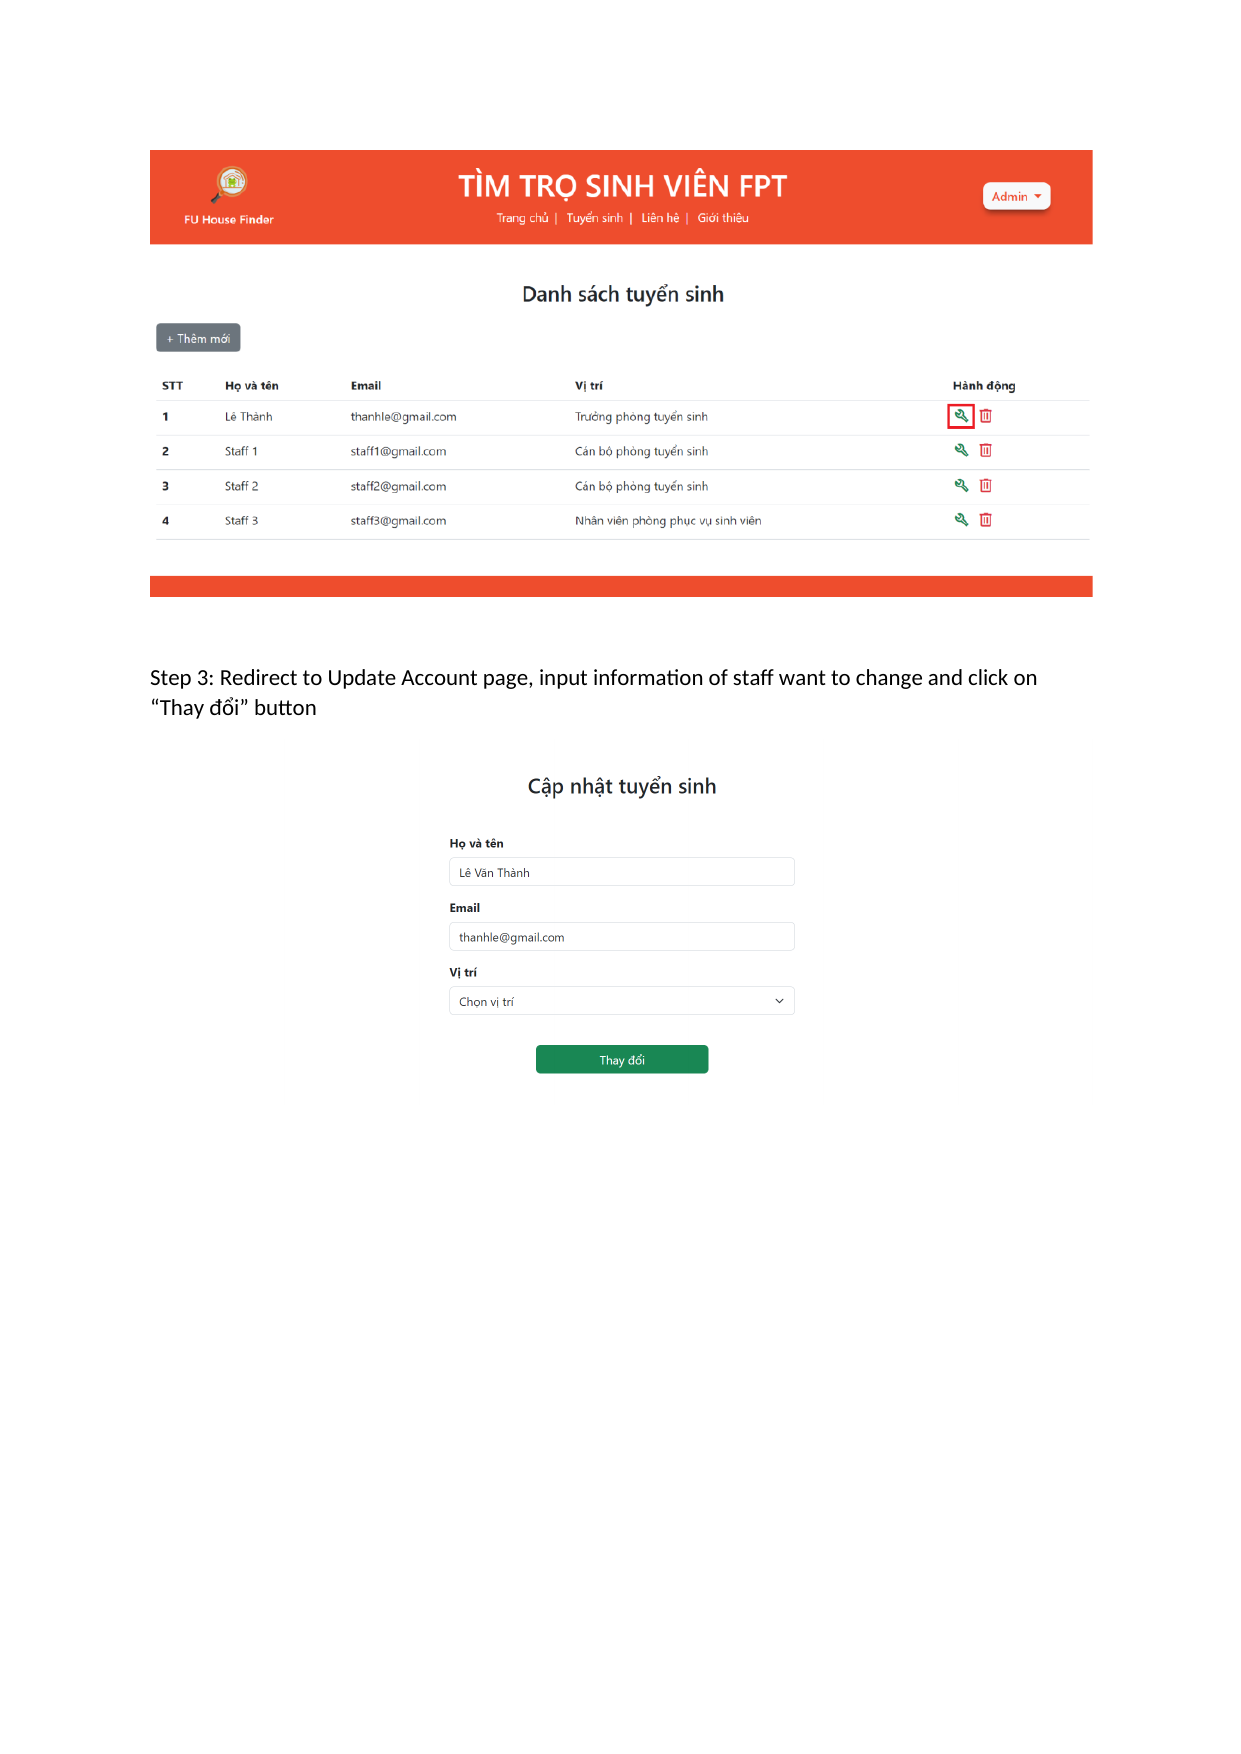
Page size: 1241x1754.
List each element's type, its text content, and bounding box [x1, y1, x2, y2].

text Step 3: Redirect to Update Account page, input information of staff want to change and click on “Thay đổi” button [150, 663, 1093, 721]
picture [150, 150, 1093, 597]
picture [150, 739, 1093, 1105]
